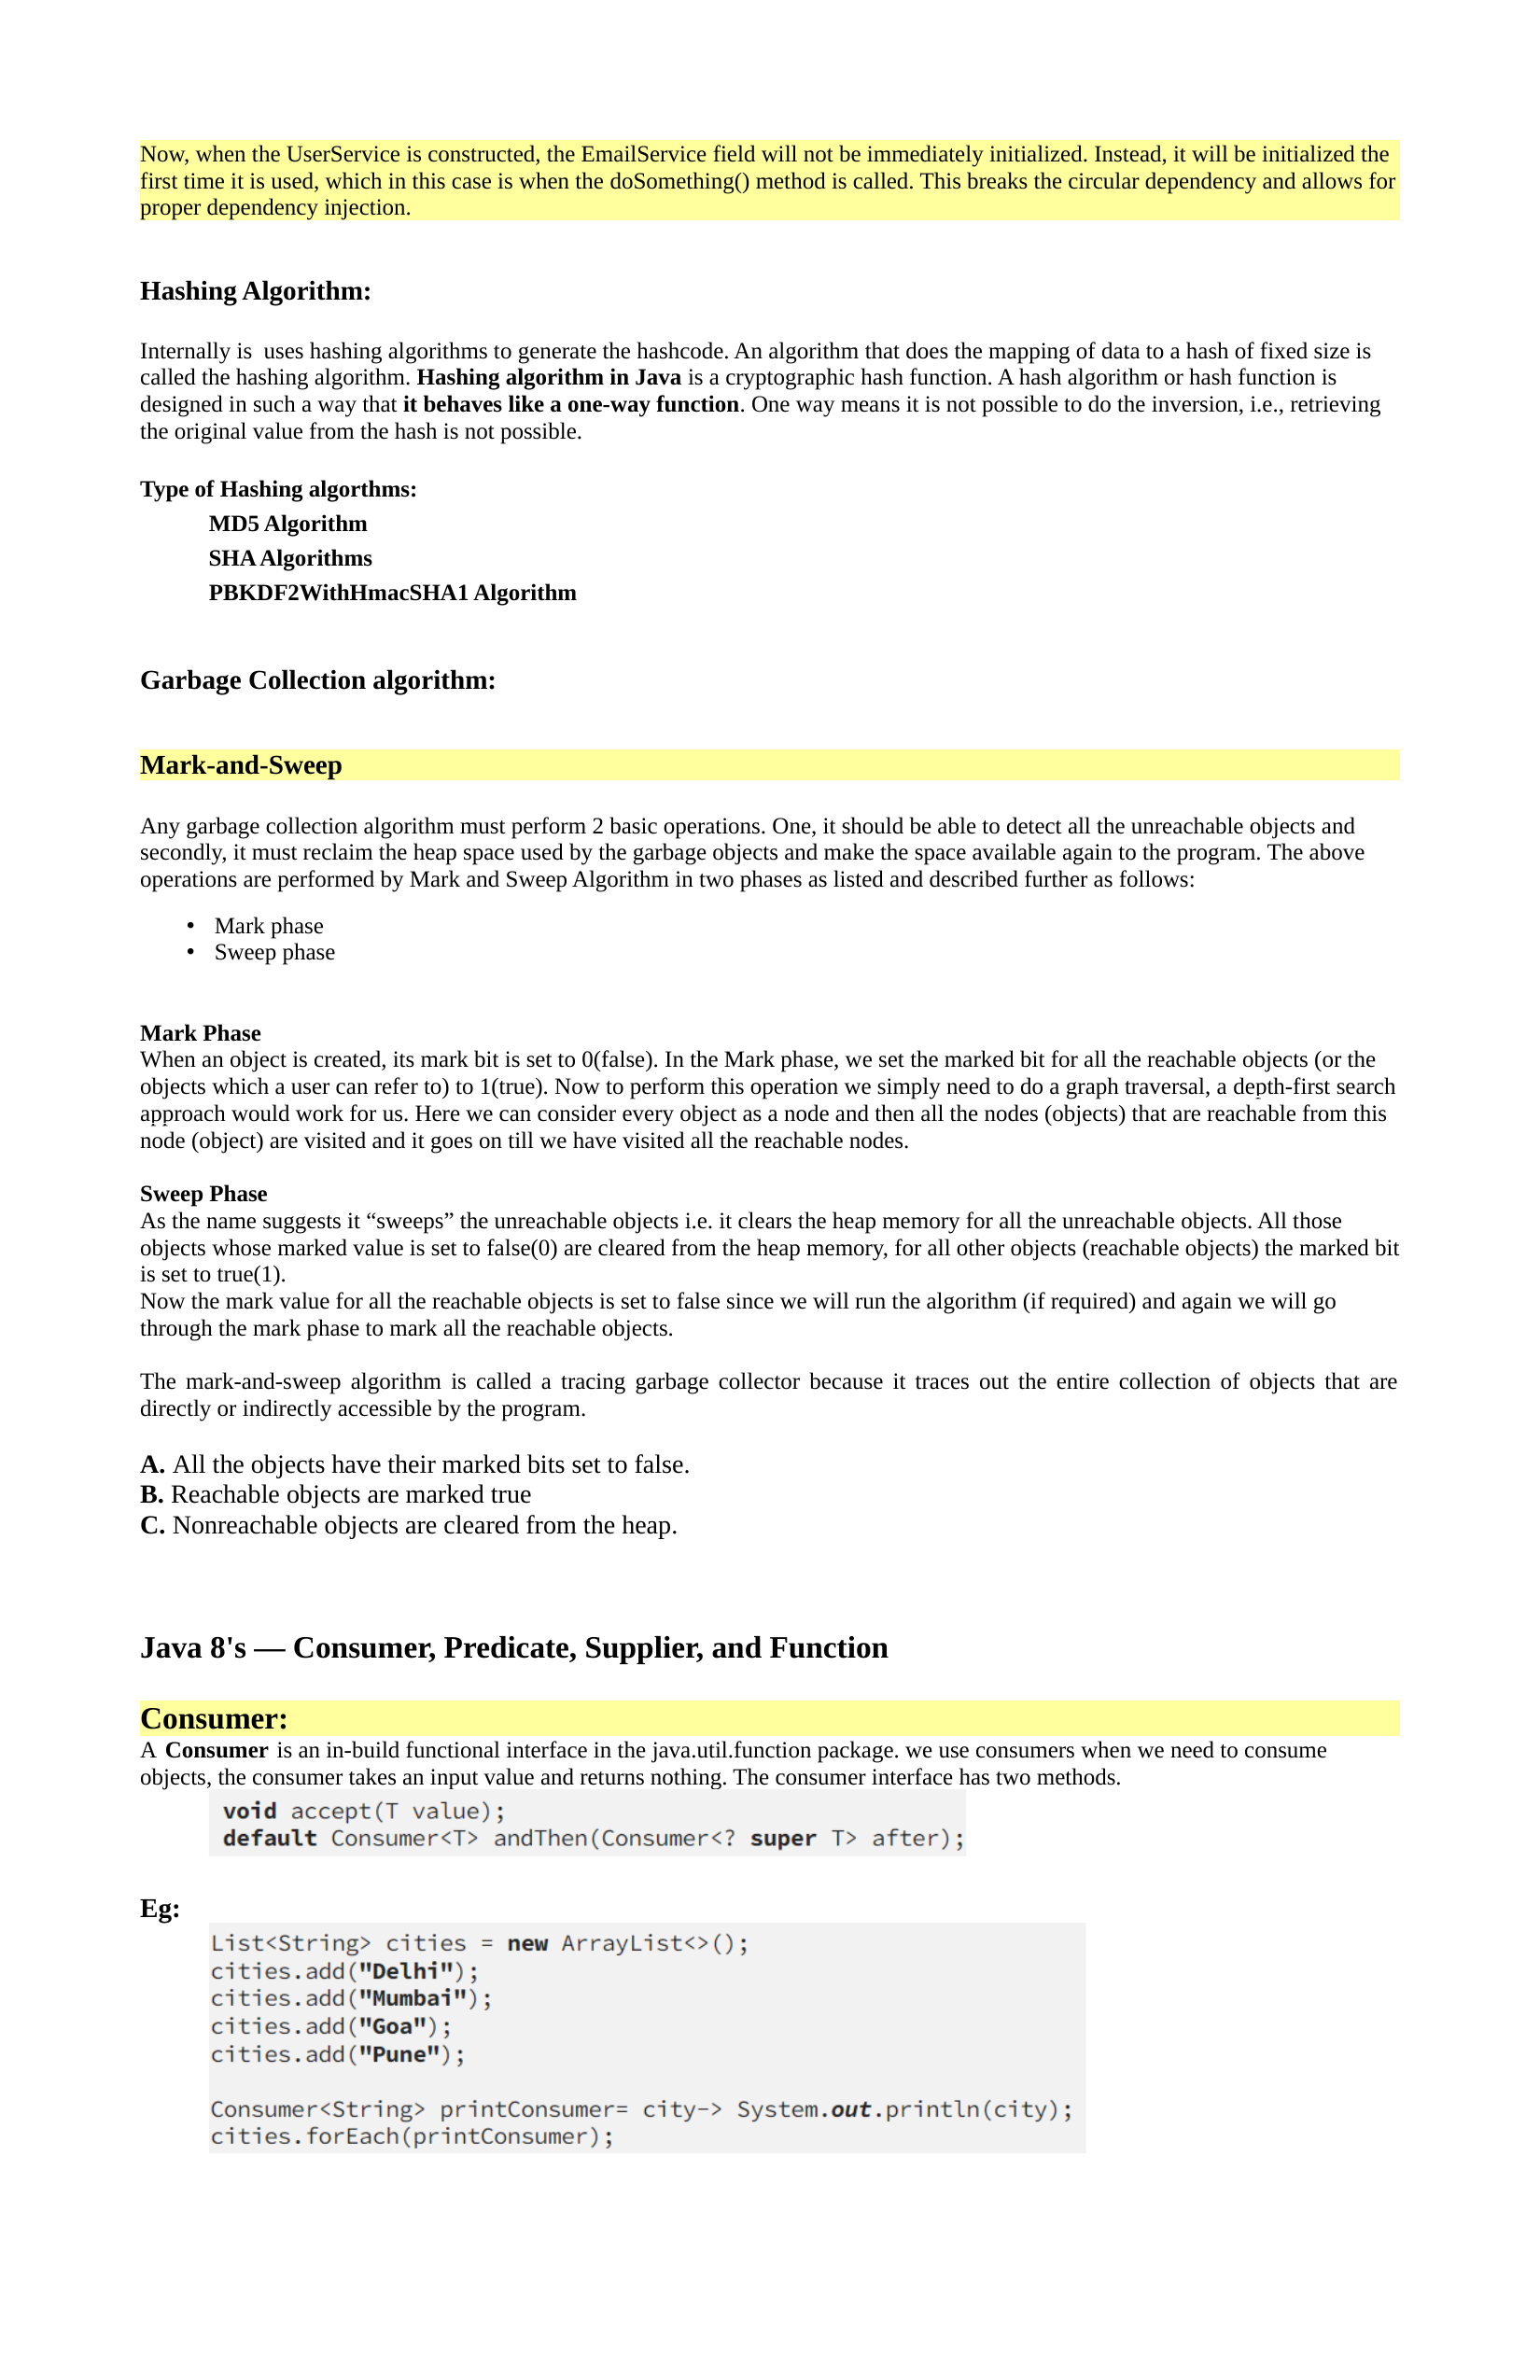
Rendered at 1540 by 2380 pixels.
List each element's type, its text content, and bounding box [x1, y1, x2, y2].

text MD5 Algorithm [140, 510, 1400, 537]
subtitle Mark-and-Sweep [140, 749, 1400, 780]
text Hashing Algorithm: [140, 274, 1400, 305]
list Sweep phase [187, 939, 1400, 965]
text Internally is uses hashing algorithms to generate the hashcode. An algorithm that does the mapping of data to a hash of fixed size is called the hashing algorithm. Hashing algorithm in Java is a cryptographic hash function. A hash algorithm or hash function is designed in such a way that it behaves like a one-way function. One way means it is not possible to do the inversion, i.e., retrieving the original value from the hash is not possible. [140, 337, 1400, 444]
text SHA Algorithms [167, 544, 1400, 571]
text Garbage Collection algorithm: [140, 665, 1400, 695]
picture [208, 1923, 1086, 2153]
text A Consumer is an in-build functional interface in the java.util.function package. we use consumers when we need to consume objects, the consumer takes an input value and returns nothing. The consumer interface has two methods. [140, 1736, 1400, 1789]
text PBKDF2WithHmacSHA1 Algorithm [140, 580, 1400, 606]
text Now, when the UserService is constructed, the EmailService field will not be immediately initialized. Instead, it will be initialized the first time it is used, which in this case is when the doSomething() method is called. This breaks the circular dependency and allows for proper dependency injection. [140, 140, 1400, 220]
text As the name suggests it “sweeps” the unreachable objects i.e. it clears the heap memory for all the unreachable objects. All those objects whose marked value is set to false(0) are cleared from the heap memory, for all other objects (reachable objects) the marked bit is set to true(1). Now the mark value for all the reachable objects is set to false since we will run the algorithm (if required) and again we will go through the mark phase to mark all the reachable objects. [140, 1207, 1400, 1341]
text Eg: [140, 1892, 1400, 1924]
subtitle Sweep Phase [140, 1180, 1400, 1207]
text The mark-and-sweep algorithm is called a tracing garbage collector because it traces out the entire collection of objects that are directly or indirectly accessible by the program. [140, 1368, 1400, 1421]
picture [208, 1789, 966, 1856]
list Mark phase [187, 912, 1400, 939]
text Java 8's — Consumer, Predicate, Supplier, and Function [140, 1593, 1400, 1664]
text B. Reachable objects are marked true [140, 1478, 1400, 1509]
text Type of Hashing algorthms: [140, 475, 1400, 502]
text A. All the objects have their marked bits set to false. [140, 1449, 1400, 1478]
text Consumer: [140, 1701, 1400, 1736]
text Any garbage collection algorithm must perform 2 basic operations. One, it should be able to detect all the unreachable objects and secondly, it must reclaim the heap space used by the garbage objects and make the space available again to the program. The above operations are performed by Mark and Sweep Algorithm in two phases as listed and described further as follows: [140, 812, 1400, 892]
text When an object is created, its mark bit is set to 0(false). In the Mark phase, we set the marked bit for all the reachable objects (or the objects which a user can refer to) to 1(true). Now to perform this operation we simply need to do a graph traversal, a depth-first search approach would work for us. Here we can consider every object as a node and then all the nodes (objects) that are reachable from this node (object) are visited and it goes on till we have visited all the reachable nodes. [140, 1046, 1400, 1154]
text C. Nonreachable objects are cleared from the heap. [140, 1509, 1400, 1539]
subtitle Mark Phase [140, 1019, 1400, 1046]
